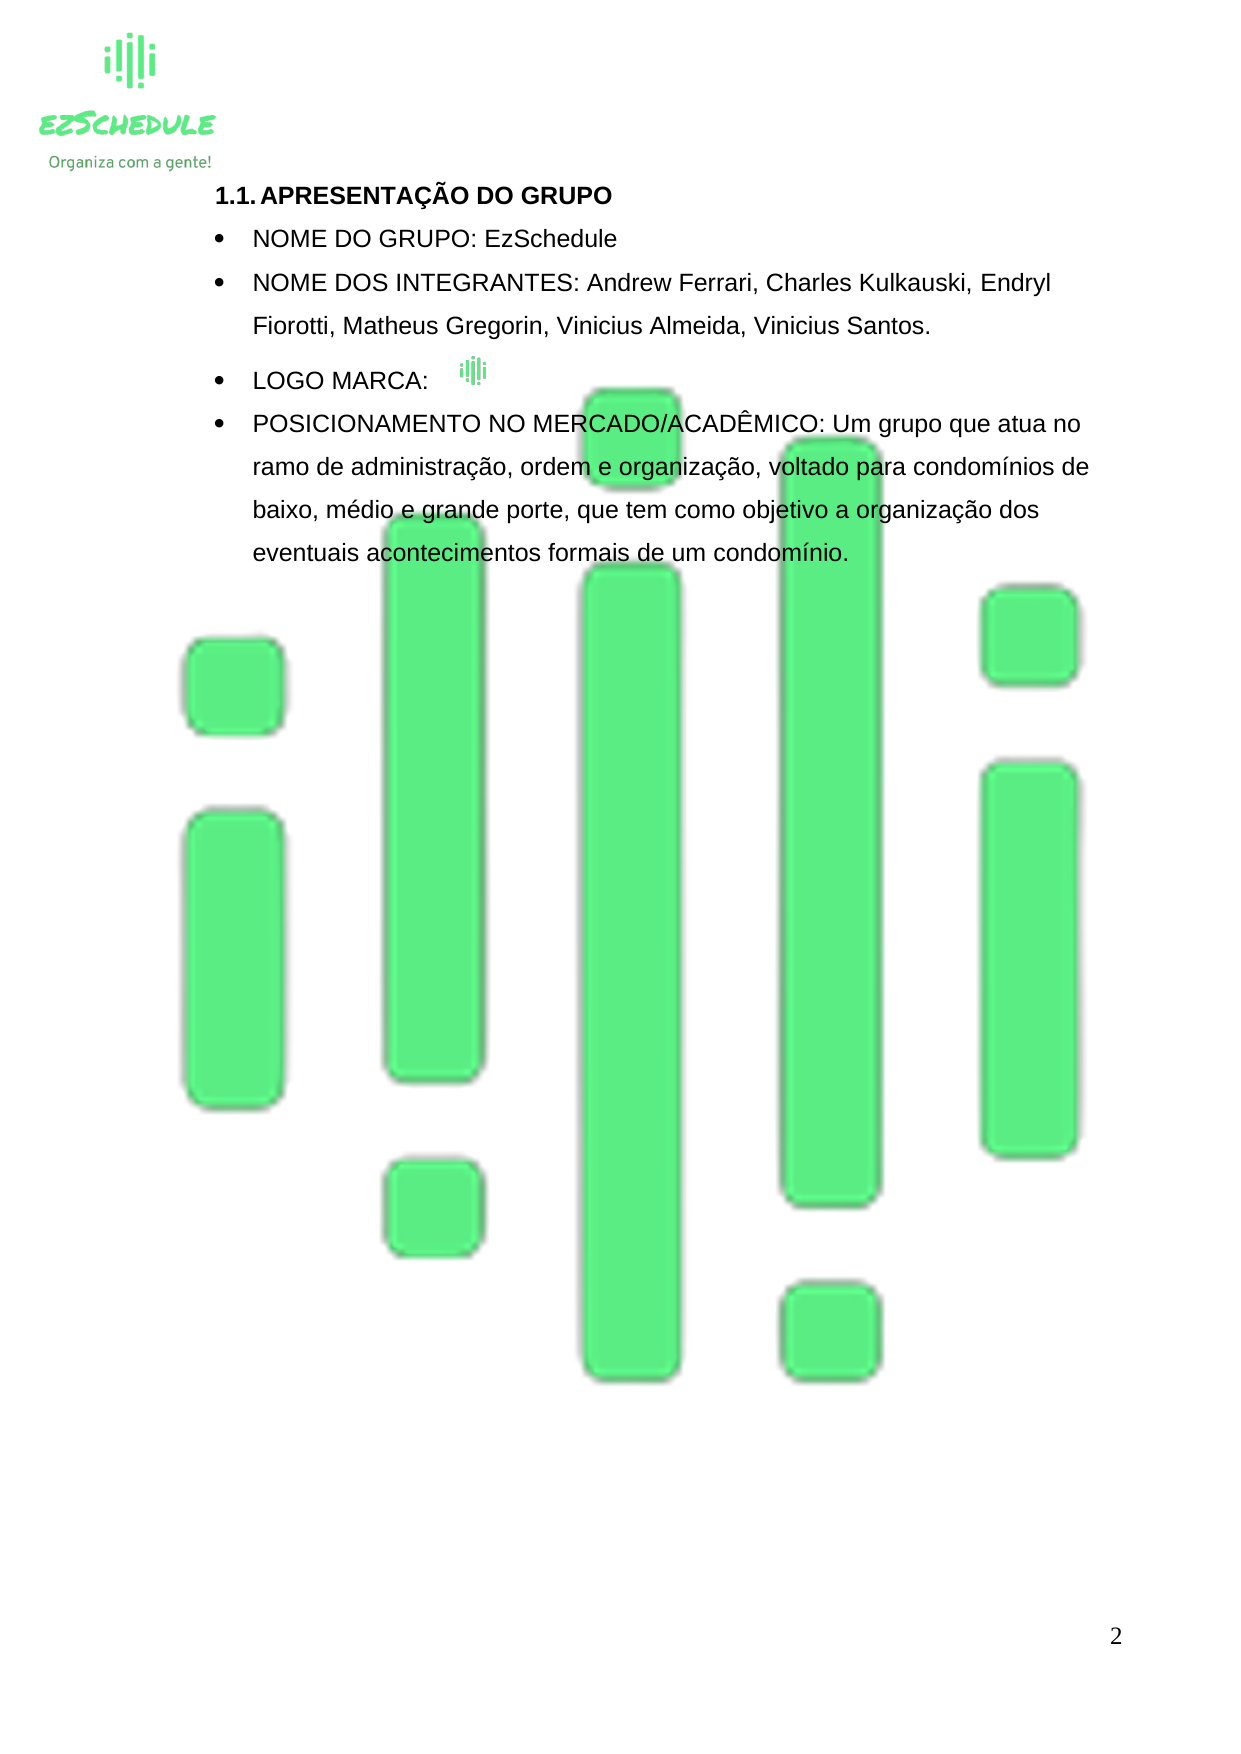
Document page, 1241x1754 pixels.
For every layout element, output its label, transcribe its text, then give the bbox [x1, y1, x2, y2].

list LOGO MARCA: [215, 354, 1122, 394]
picture [0, 0, 1241, 1754]
list POSICIONAMENTO NO MERCADO/ACADÊMICO: Um grupo que atua no ramo de administração, ordem e organização, voltado para condomínios de baixo, médio e grande porte, que tem como objetivo a organização dos eventuais acontecimentos formais de um condomínio. [215, 409, 1122, 567]
subtitle APRESENTAÇÃO DO GRUPO [215, 181, 1122, 210]
list NOME DOS INTEGRANTES: Andrew Ferrari, Charles Kulkauski, Endryl Fiorotti, Matheus Gregorin, Vinicius Almeida, Vinicius Santos. [215, 268, 1122, 340]
list NOME DO GRUPO: EzSchedule [215, 224, 1122, 253]
